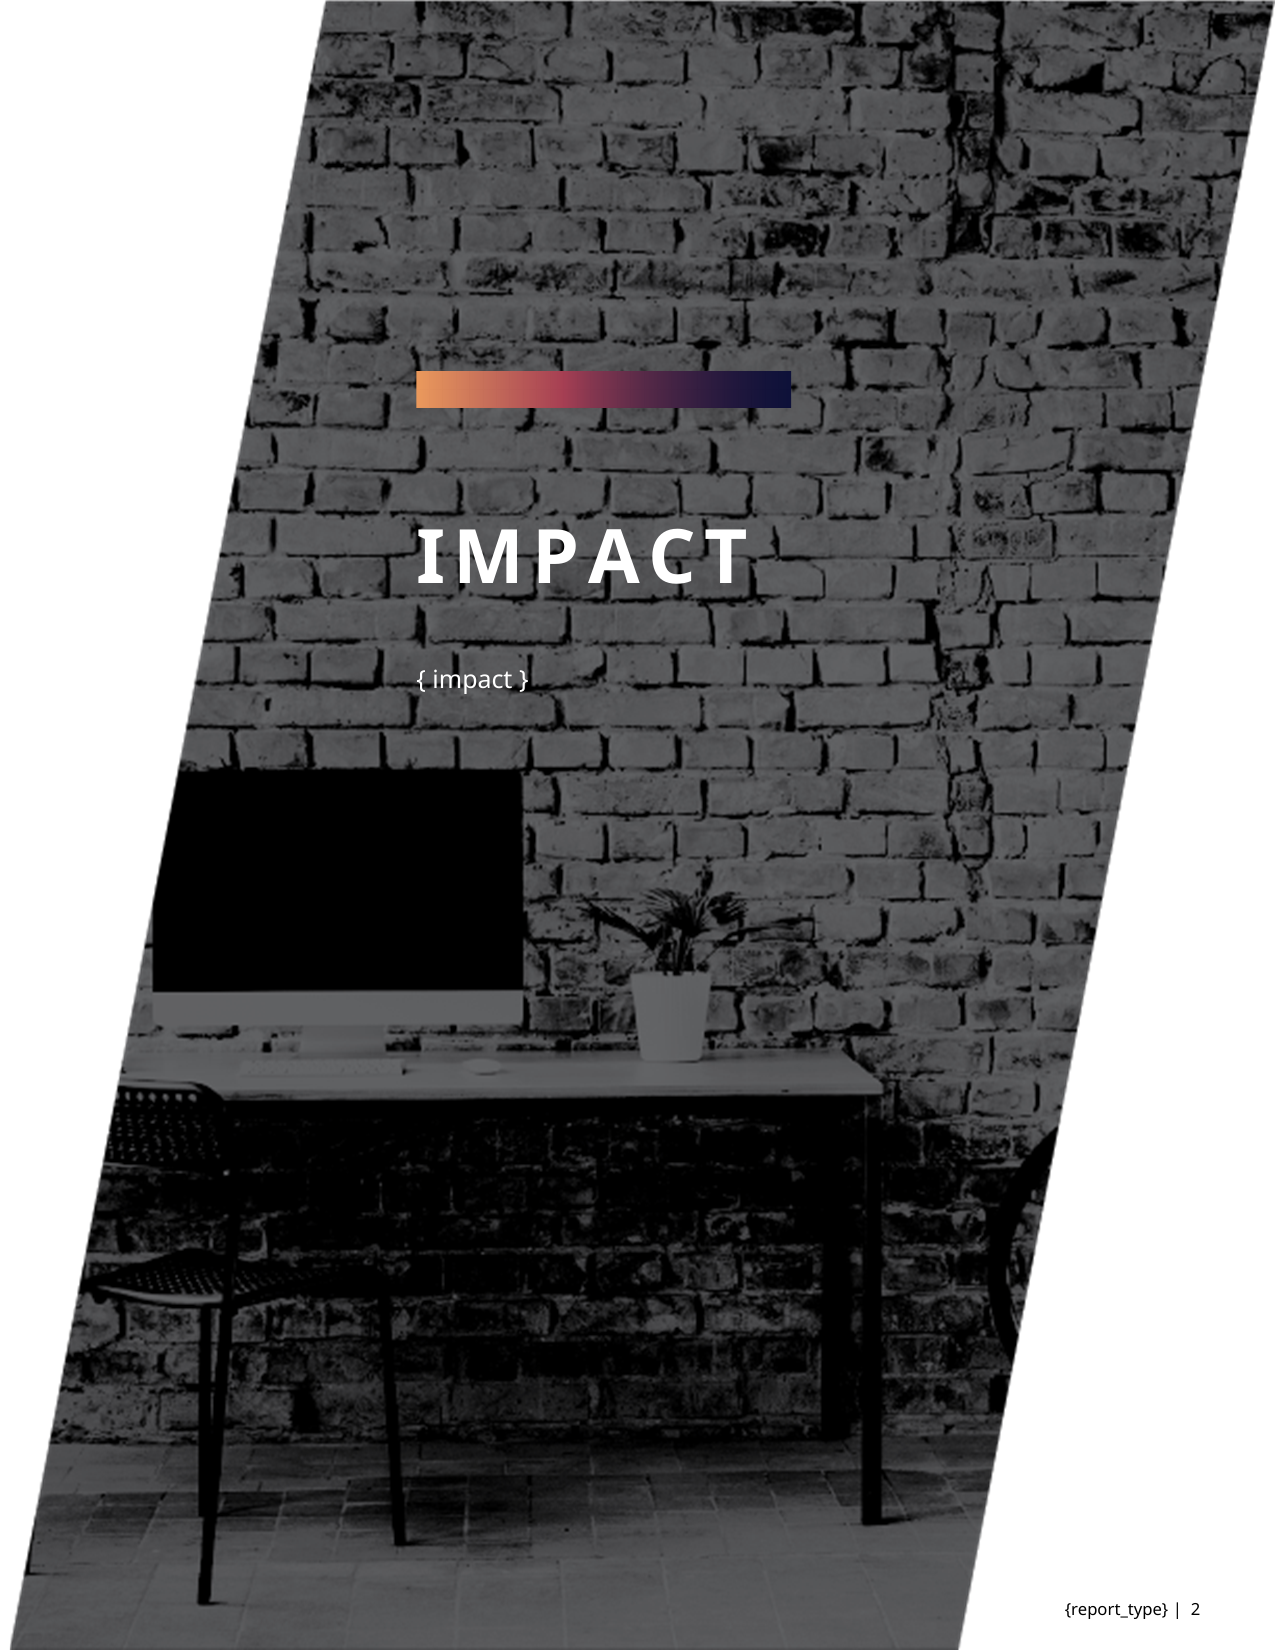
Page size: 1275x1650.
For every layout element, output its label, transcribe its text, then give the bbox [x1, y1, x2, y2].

table_cell Impact [405, 463, 1034, 606]
table_cell { impact } [405, 606, 1034, 1381]
picture [9, 0, 1275, 1650]
table_header [405, 103, 1034, 463]
table_header [75, 103, 405, 1381]
